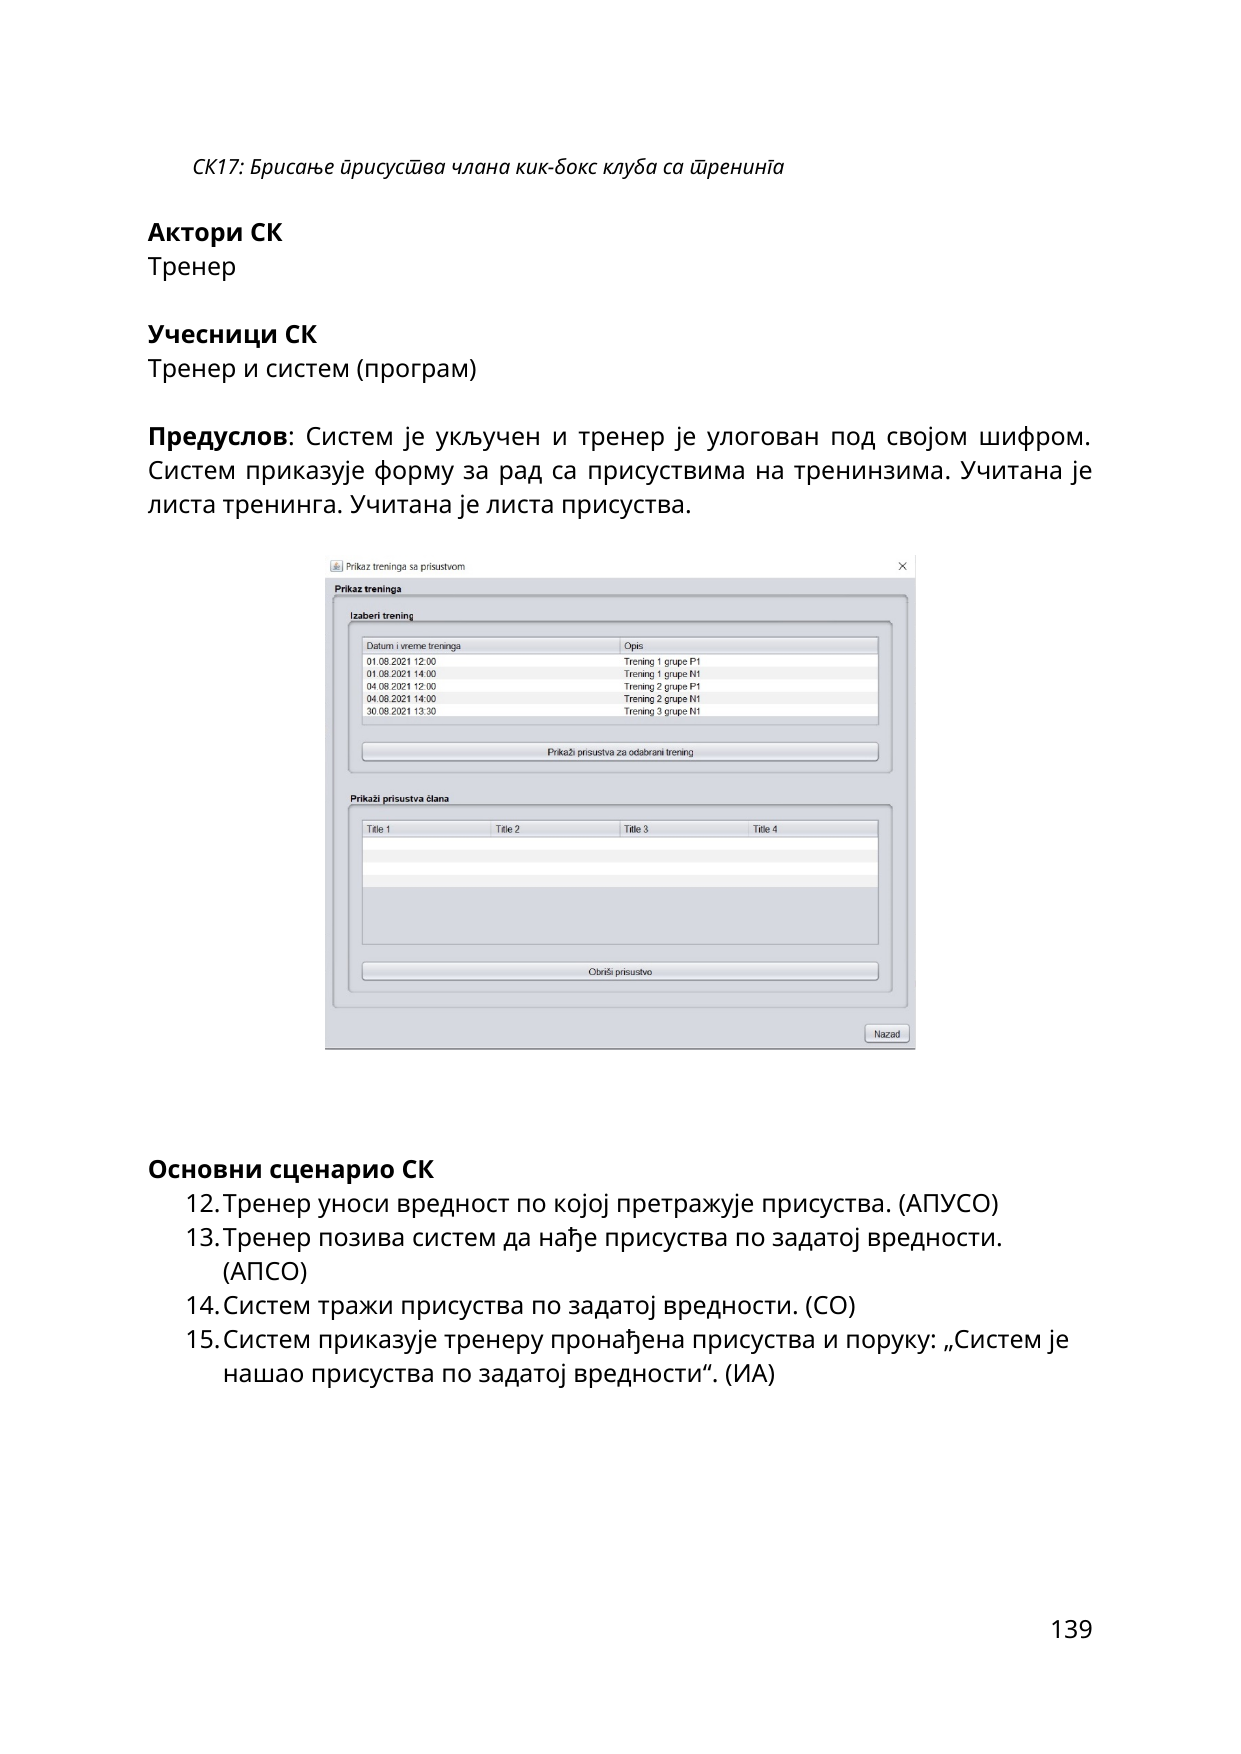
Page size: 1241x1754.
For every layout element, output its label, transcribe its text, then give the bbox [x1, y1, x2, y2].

list Систем тражи присуства по задатој вредности. (СО) [185, 1288, 1093, 1322]
text Учесници СК [148, 316, 1093, 351]
text Актори СК [148, 214, 1093, 248]
list Тренер уноси вредност по којој претражује присуства. (АПУСО) [185, 1186, 1093, 1220]
text Основни сценарио СК [148, 1152, 1093, 1186]
picture [325, 555, 916, 1050]
list Тренер позива систем да нађе присуства по задатој вредности. (АПСО) [185, 1220, 1093, 1288]
text Тренер и систем (програм) [148, 351, 1093, 384]
subtitle СК17: Брисање присуства члана кик-бокс клуба са тренинга [192, 152, 1093, 180]
text Тренер [148, 248, 1093, 282]
list Систем приказује тренеру пронађена присуства и поруку: „Систем је нашао присуства по задатој вредности“. (ИА) [185, 1322, 1093, 1390]
text Предуслов: Систем је укључен и тренер је улогован под својом шифром. Систем приказује форму за рад са присуствима на тренинзима. Учитана је листа тренинга. Учитана је листа присуства. [148, 419, 1093, 521]
